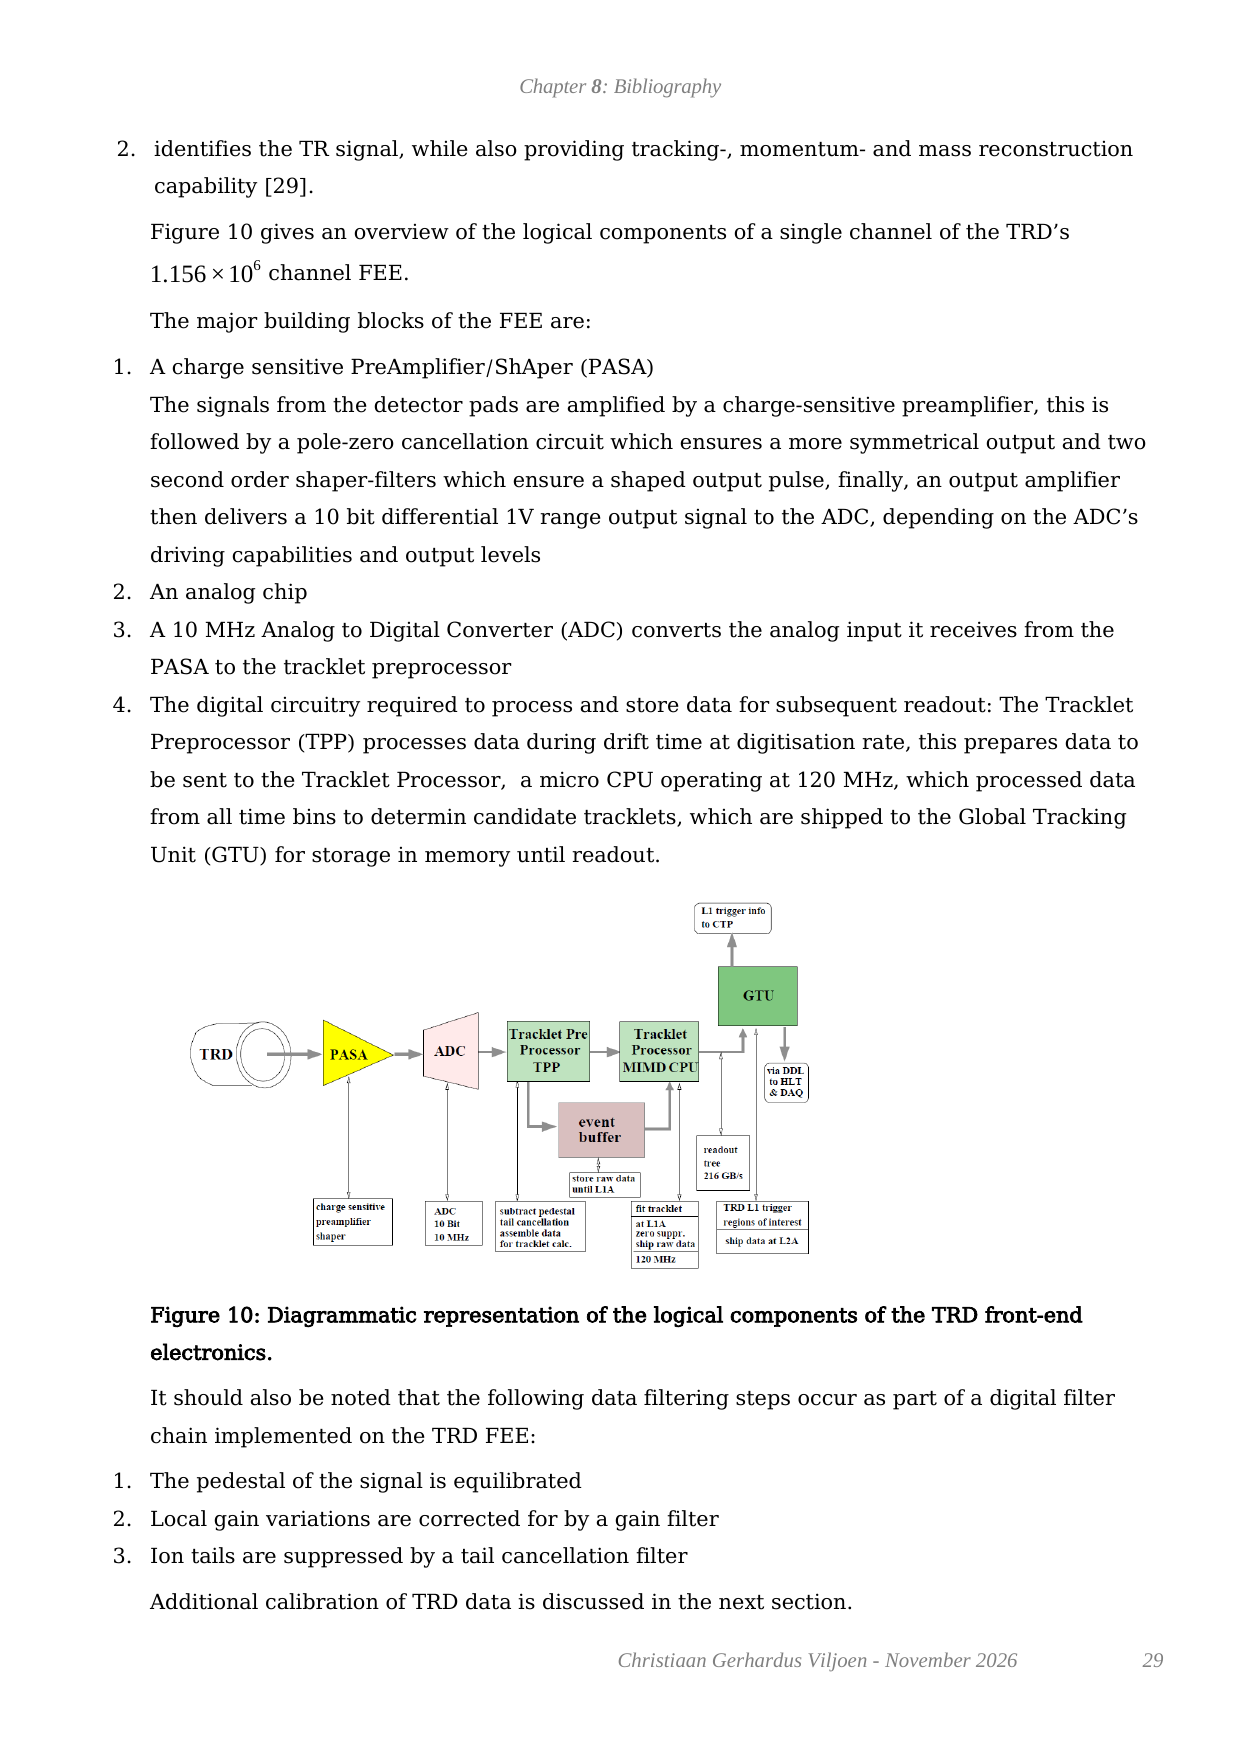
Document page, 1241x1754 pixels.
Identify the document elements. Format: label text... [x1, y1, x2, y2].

list Ion tails are suppressed by a tail cancellation filter [112, 1543, 1165, 1568]
text The major building blocks of the FEE are: [150, 308, 1165, 333]
list The digital circuitry required to process and store data for subsequent readout: The Tracklet Preprocessor (TPP) processes data during drift time at digitisation rate, this prepares data to be sent to the Tracklet Processor, a micro CPU operating at 120 MHz, which processed data from all time bins to determin candidate tracklets, which are shipped to the Global Tracking Unit (GTU) for storage in memory until readout. [112, 692, 1165, 867]
list A 10 MHz Analog to Digital Converter (ADC) converts the analog input it receives from the PASA to the tracklet preprocessor [112, 617, 1165, 679]
list Local gain variations are corrected for by a gain filter [112, 1506, 1165, 1531]
list A charge sensitive PreAmplifier/ShAper (PASA) [112, 354, 1165, 379]
list identifies the TR signal, while also providing tracking-, momentum- and mass reconstruction capability . [116, 135, 1165, 198]
list An analog chip [112, 579, 1165, 604]
text Figure 10: Diagrammatic representation of the logical components of the TRD front-end electronics. [150, 1302, 1165, 1364]
list The signals from the detector pads are amplified by a charge-sensitive preamplifier, this is followed by a pole-zero cancellation circuit which ensures a more symmetrical output and two second order shaper-filters which ensure a shaped output pulse, finally, an output amplifier then delivers a 10 bit differential 1V range output signal to the ADC, depending on the ADC’s driving capabilities and output levels [150, 392, 1165, 567]
text Figure 10 gives an overview of the logical components of a single channel of the TRD’s channel FEE. [150, 219, 1165, 287]
list The pedestal of the signal is equilibrated [112, 1468, 1165, 1493]
text It should also be noted that the following data filtering steps occur as part of a digital filter chain implemented on the TRD FEE: [150, 1385, 1165, 1447]
picture [150, 887, 825, 1281]
text Additional calibration of TRD data is discussed in the next section. [150, 1589, 1165, 1614]
